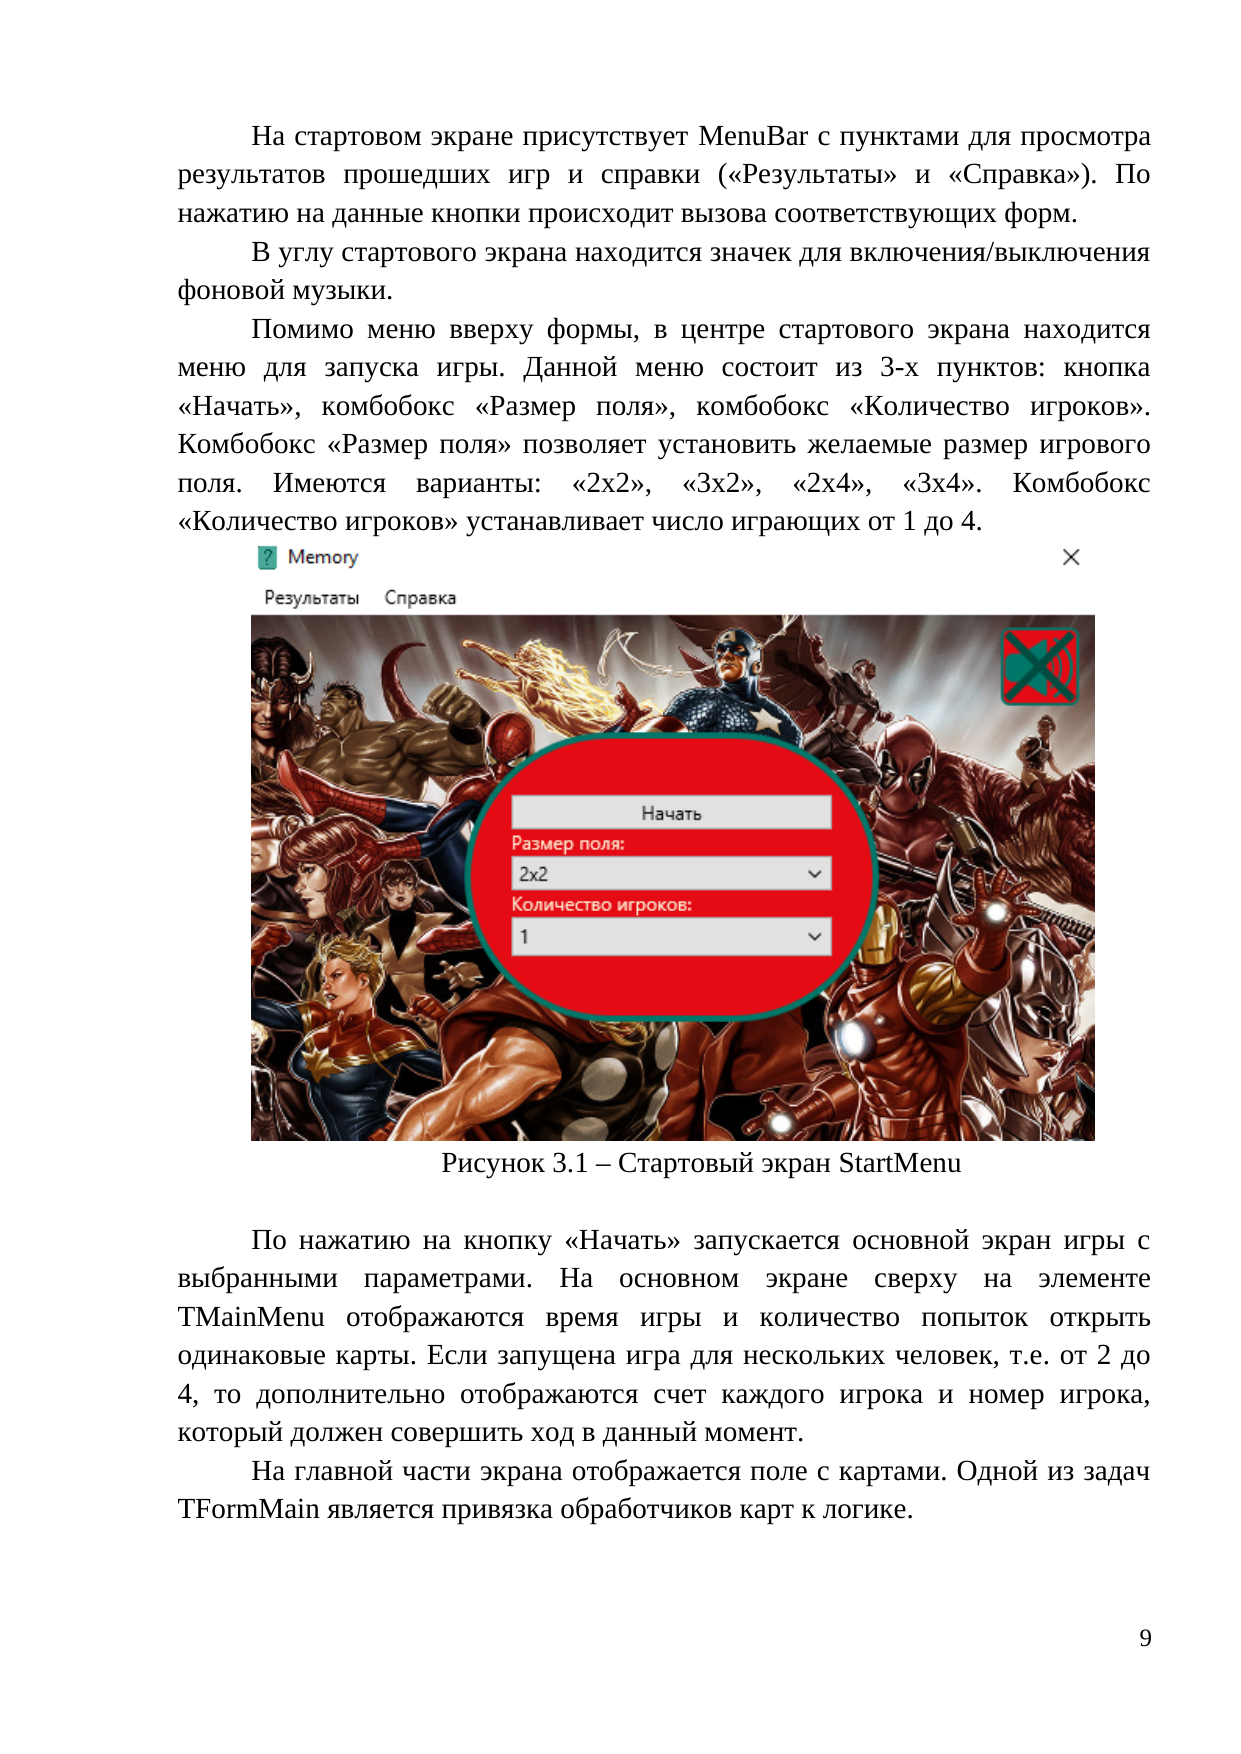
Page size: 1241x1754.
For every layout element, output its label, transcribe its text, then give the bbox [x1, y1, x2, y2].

text На стартовом экране присутствует MenuBar с пунктами для просмотра результатов прошедших игр и справки («Результаты» и «Справка»). По нажатию на данные кнопки происходит вызова соответствующих форм. [177, 118, 1152, 229]
text Рисунок 3.1 – Стартовый экран StartMenu [177, 1145, 1152, 1178]
text На главной части экрана отображается поле с картами. Одной из задач TFormMain является привязка обработчиков карт к логике. [177, 1453, 1152, 1525]
text Помимо меню вверху формы, в центре стартового экрана находится меню для запуска игры. Данной меню состоит из 3-х пунктов: кнопка «Начать», комбобокс «Размер поля», комбобокс «Количество игроков». Комбобокс «Размер поля» позволяет установить желаемые размер игрового поля. Имеются варианты: «2х2», «3х2», «2х4», «3х4». Комбобокс «Количество игроков» устанавливает число играющих от 1 до 4. [177, 311, 1152, 537]
text В углу стартового экрана находится значек для включения/выключения фоновой музыки. [177, 234, 1152, 306]
text По нажатию на кнопку «Начать» запускается основной экран игры с выбранными параметрами. На основном экране сверху на элементе TMainMenu отображаются время игры и количество попыток открыть одинаковые карты. Если запущена игра для нескольких человек, т.е. от 2 до 4, то дополнительно отображаются счет каждого игрока и номер игрока, который должен совершить ход в данный момент. [177, 1222, 1152, 1448]
picture [251, 542, 1095, 1141]
